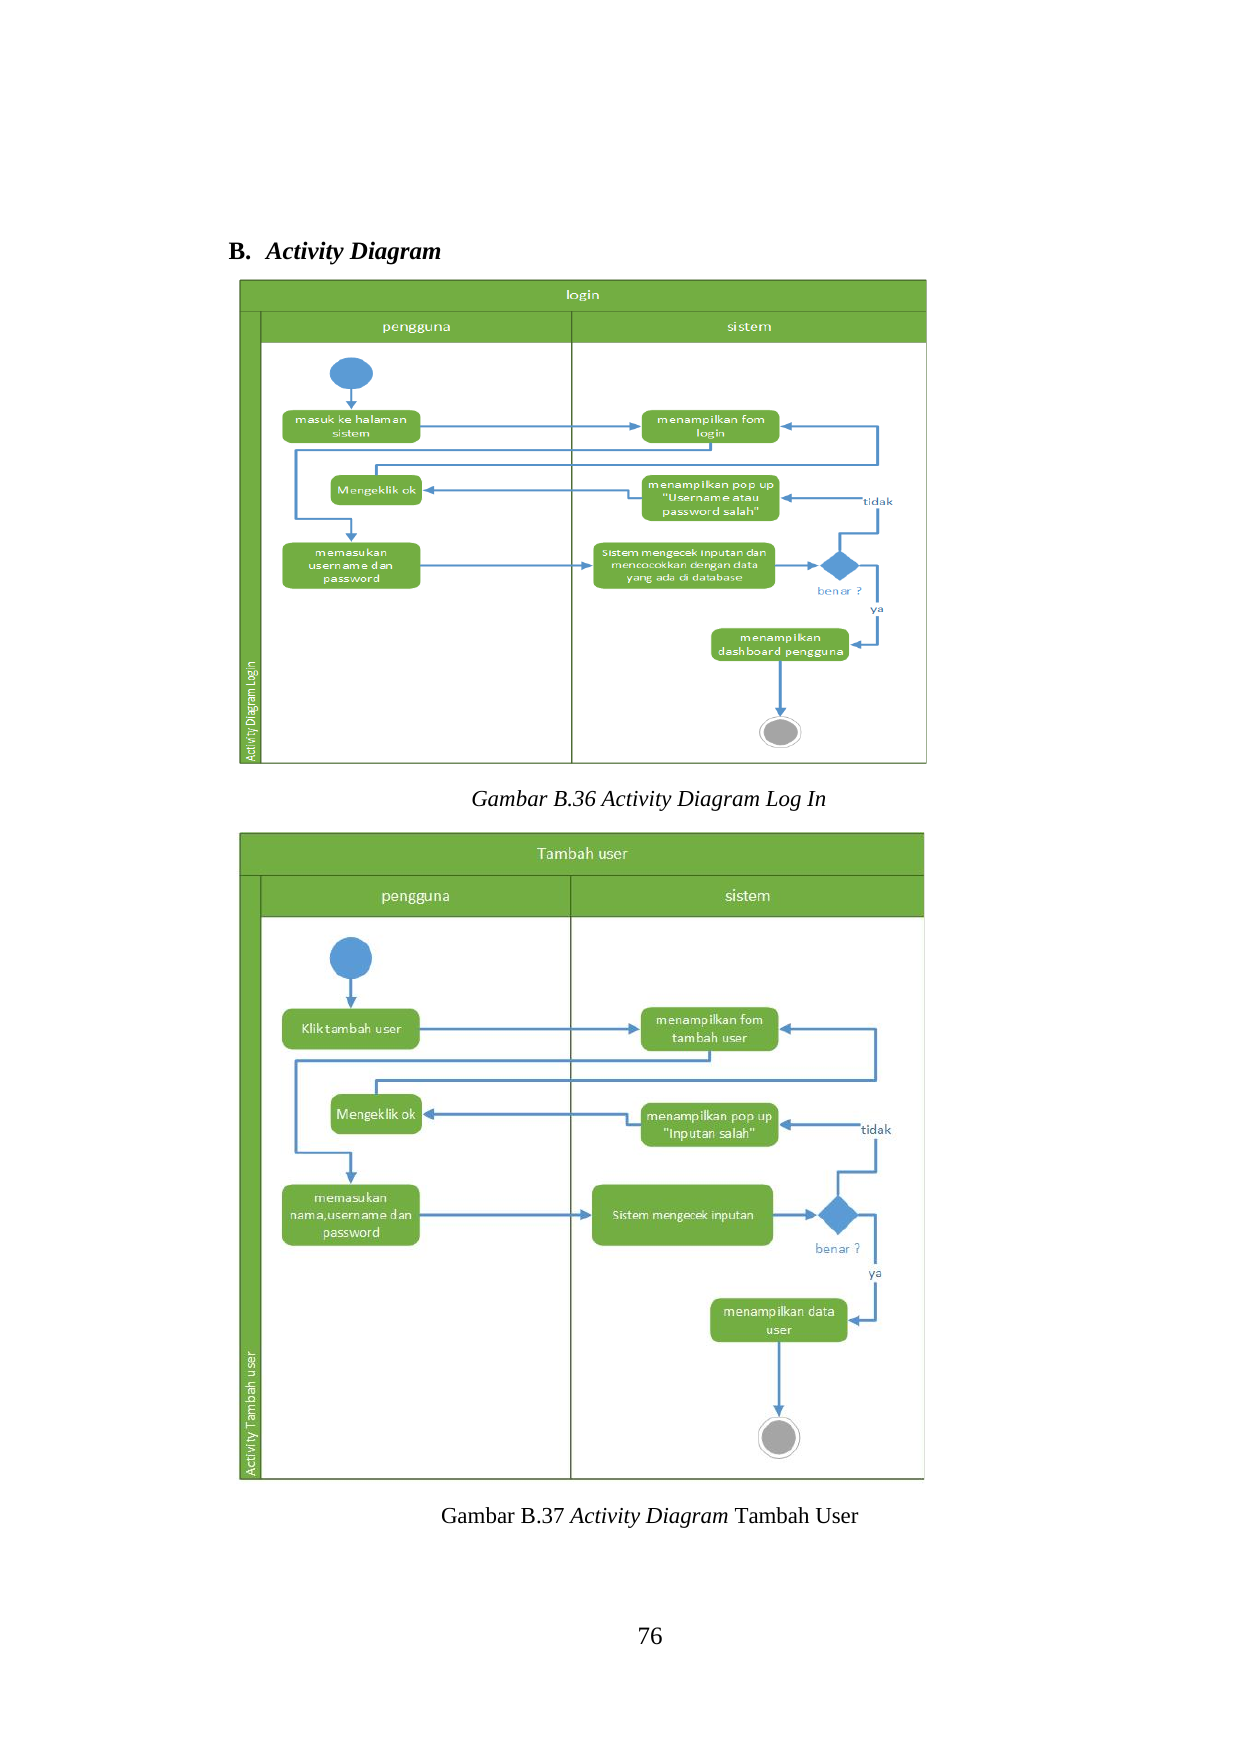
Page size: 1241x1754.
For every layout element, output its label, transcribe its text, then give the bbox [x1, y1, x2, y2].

subtitle Activity Diagram [228, 236, 1063, 265]
picture [236, 279, 927, 767]
picture [236, 832, 925, 1484]
